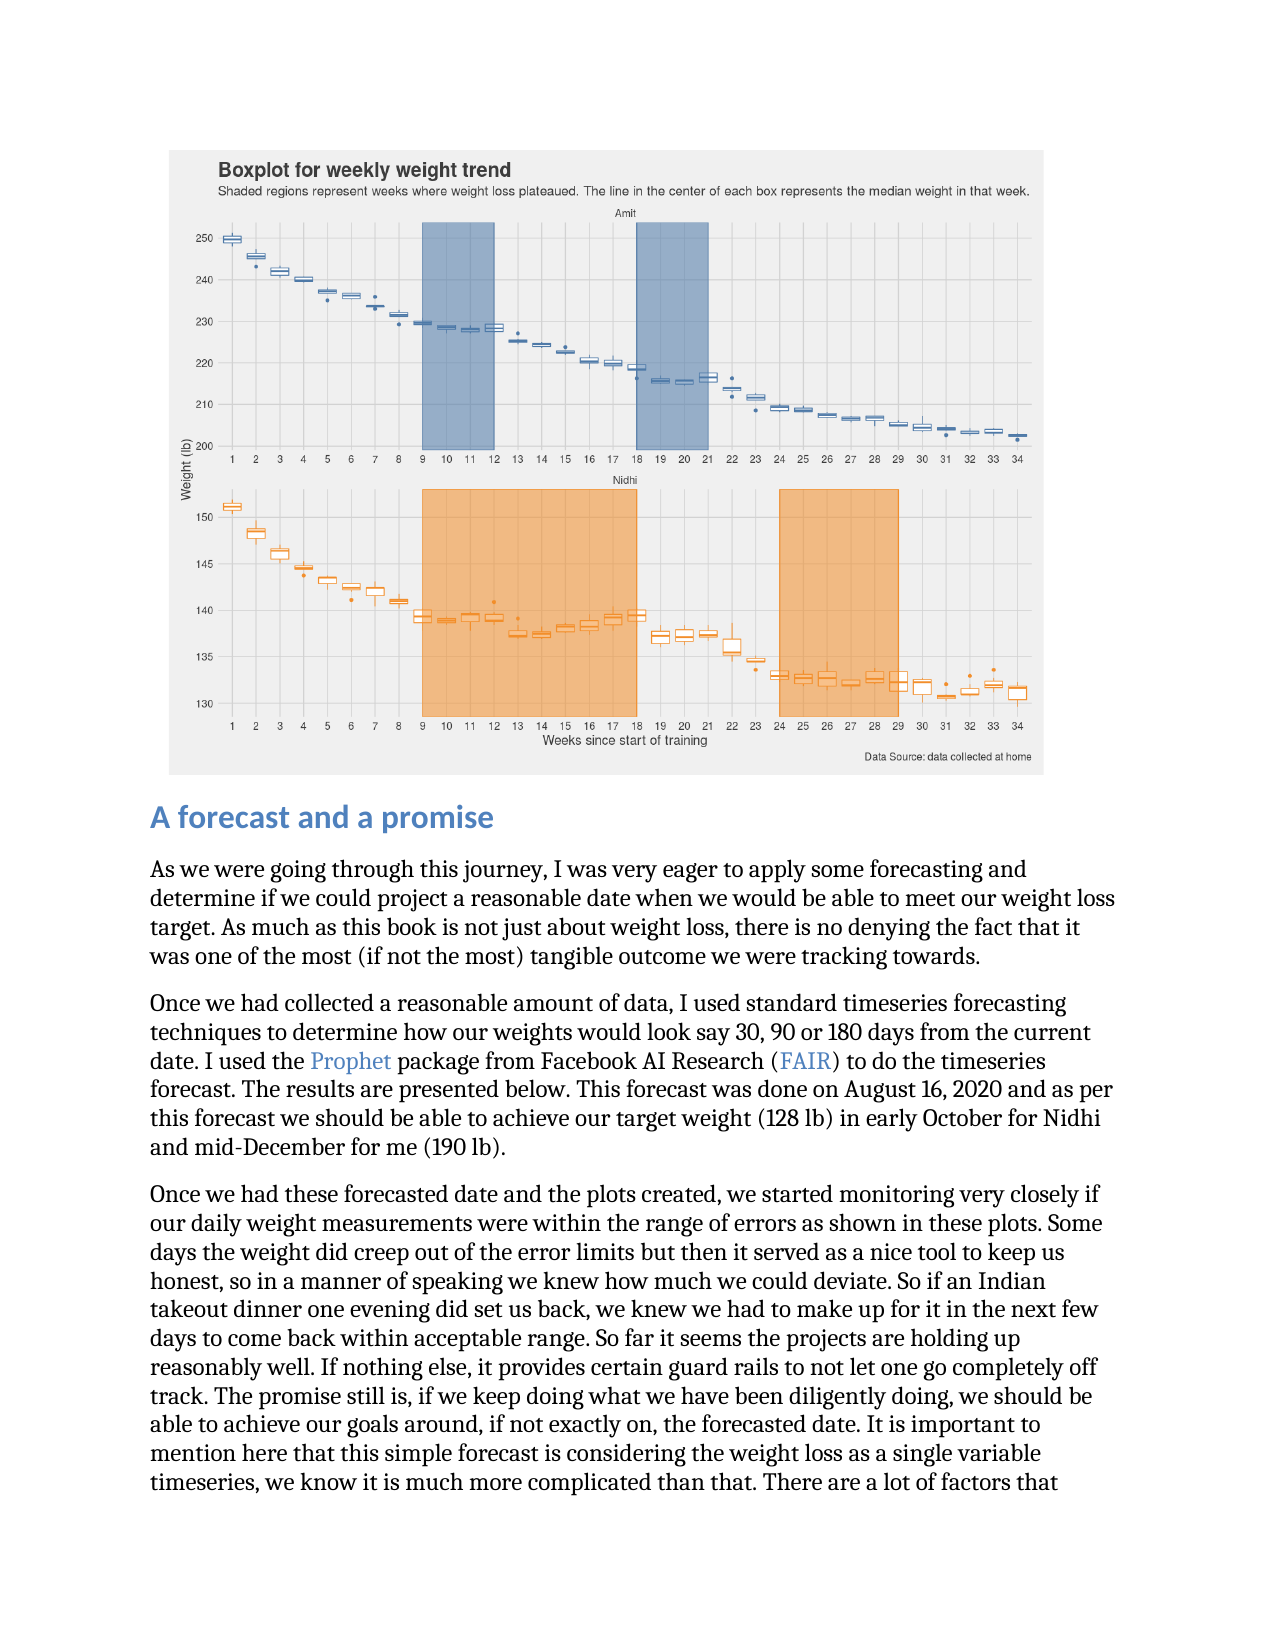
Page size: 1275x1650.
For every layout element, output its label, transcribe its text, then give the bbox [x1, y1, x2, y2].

picture [168, 150, 1044, 775]
text As we were going through this journey, I was very eager to apply some forecasting and determine if we could project a reasonable date when we would be able to meet our weight loss target. As much as this book is not just about weight loss, there is no denying the fact that it was one of the most (if not the most) tangible outcome we were tracking towards. [150, 855, 1125, 970]
text Once we had collected a reasonable amount of data, I used standard timeseries forecasting techniques to determine how our weights would look say 30, 90 or 180 days from the current date. I used the Prophet package from Facebook AI Research (FAIR) to do the timeseries forecast. The results are presented below. This forecast was done on August 16, 2020 and as per this forecast we should be able to achieve our target weight (128 lb) in early October for Nidhi and mid-December for me (190 lb). [150, 989, 1125, 1162]
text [150, 1180, 1125, 1497]
subtitle A forecast and a promise [150, 796, 1125, 837]
